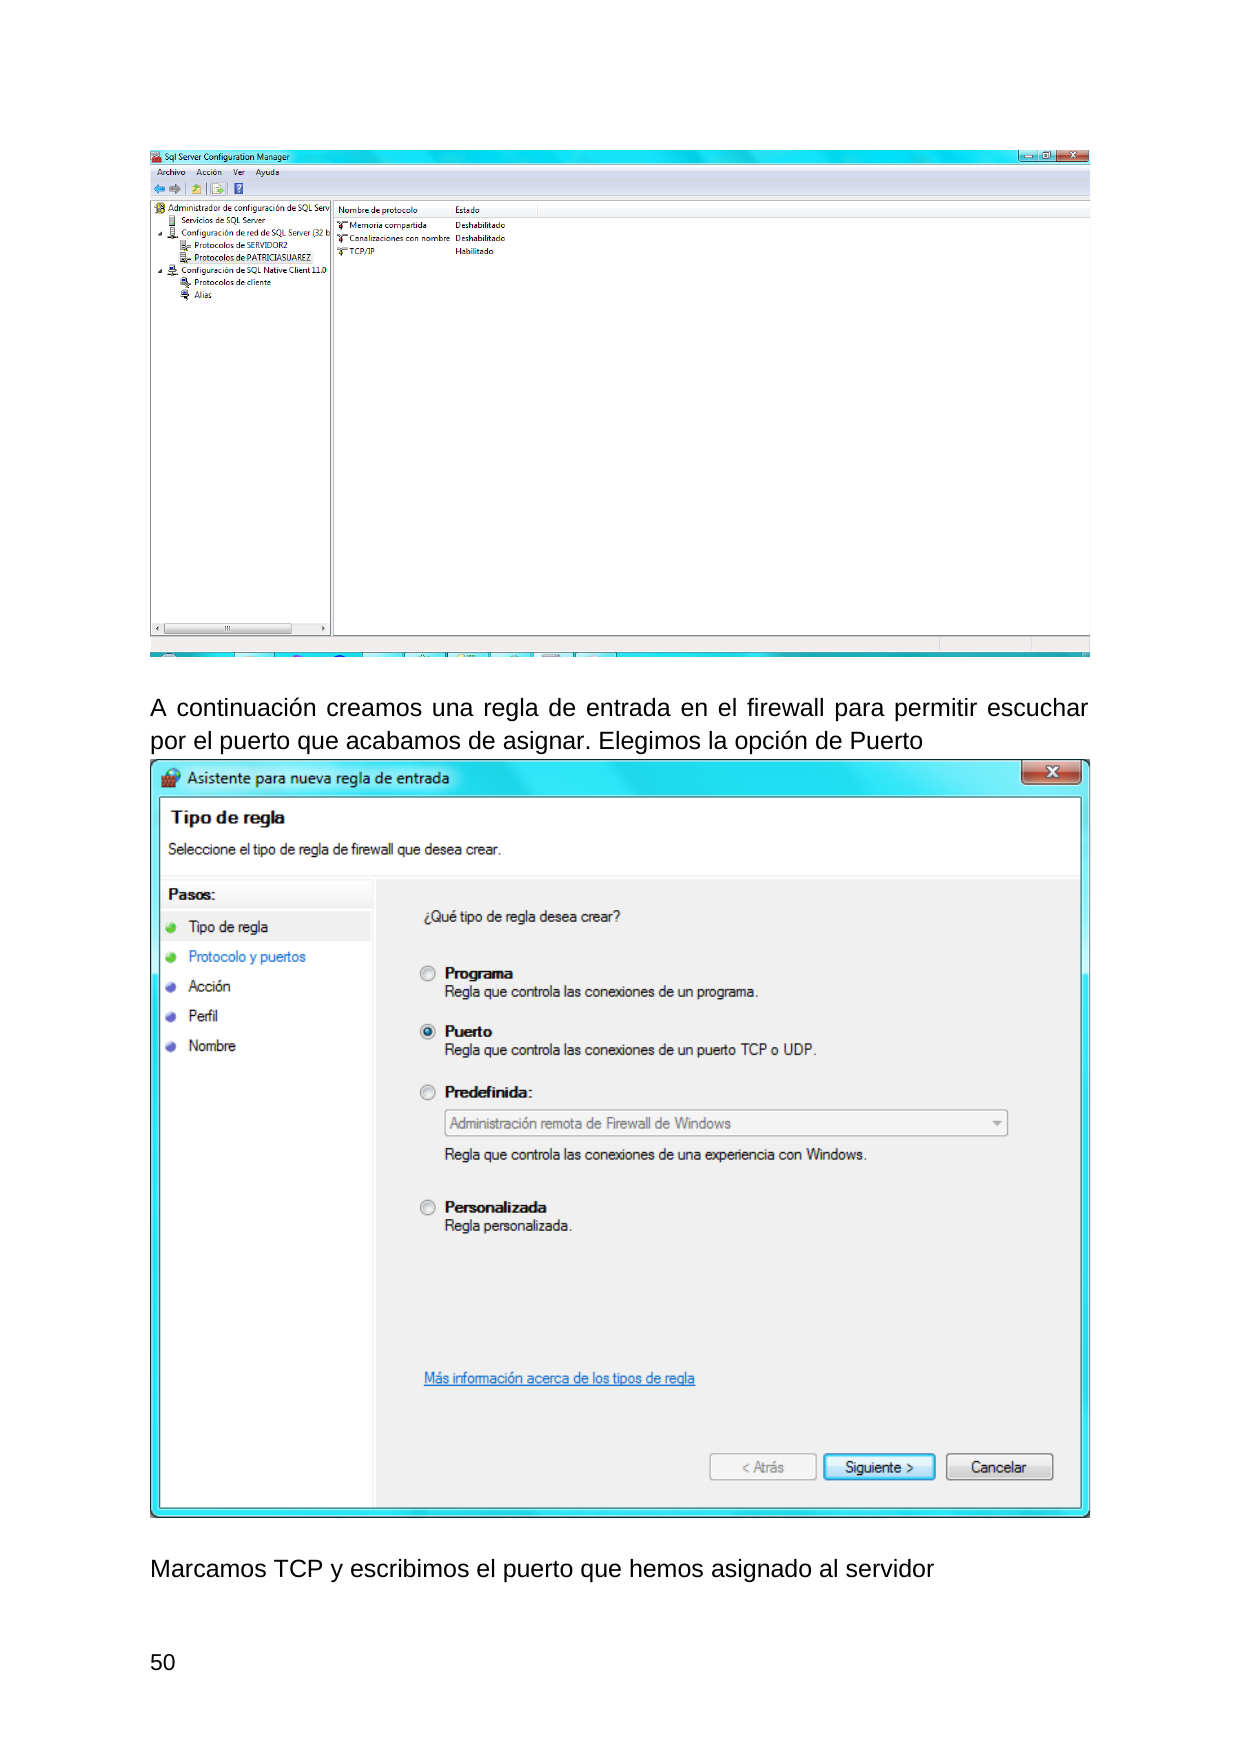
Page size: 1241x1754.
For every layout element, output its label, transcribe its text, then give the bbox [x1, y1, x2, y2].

text Marcamos TCP y escribimos el puerto que hemos asignado al servidor [150, 1554, 1090, 1583]
text A continuación creamos una regla de entrada en el firewall para permitir escuchar por el puerto que acabamos de asignar. Elegimos la opción de Puerto [150, 693, 1090, 755]
picture [150, 150, 1091, 657]
picture [150, 759, 1091, 1518]
